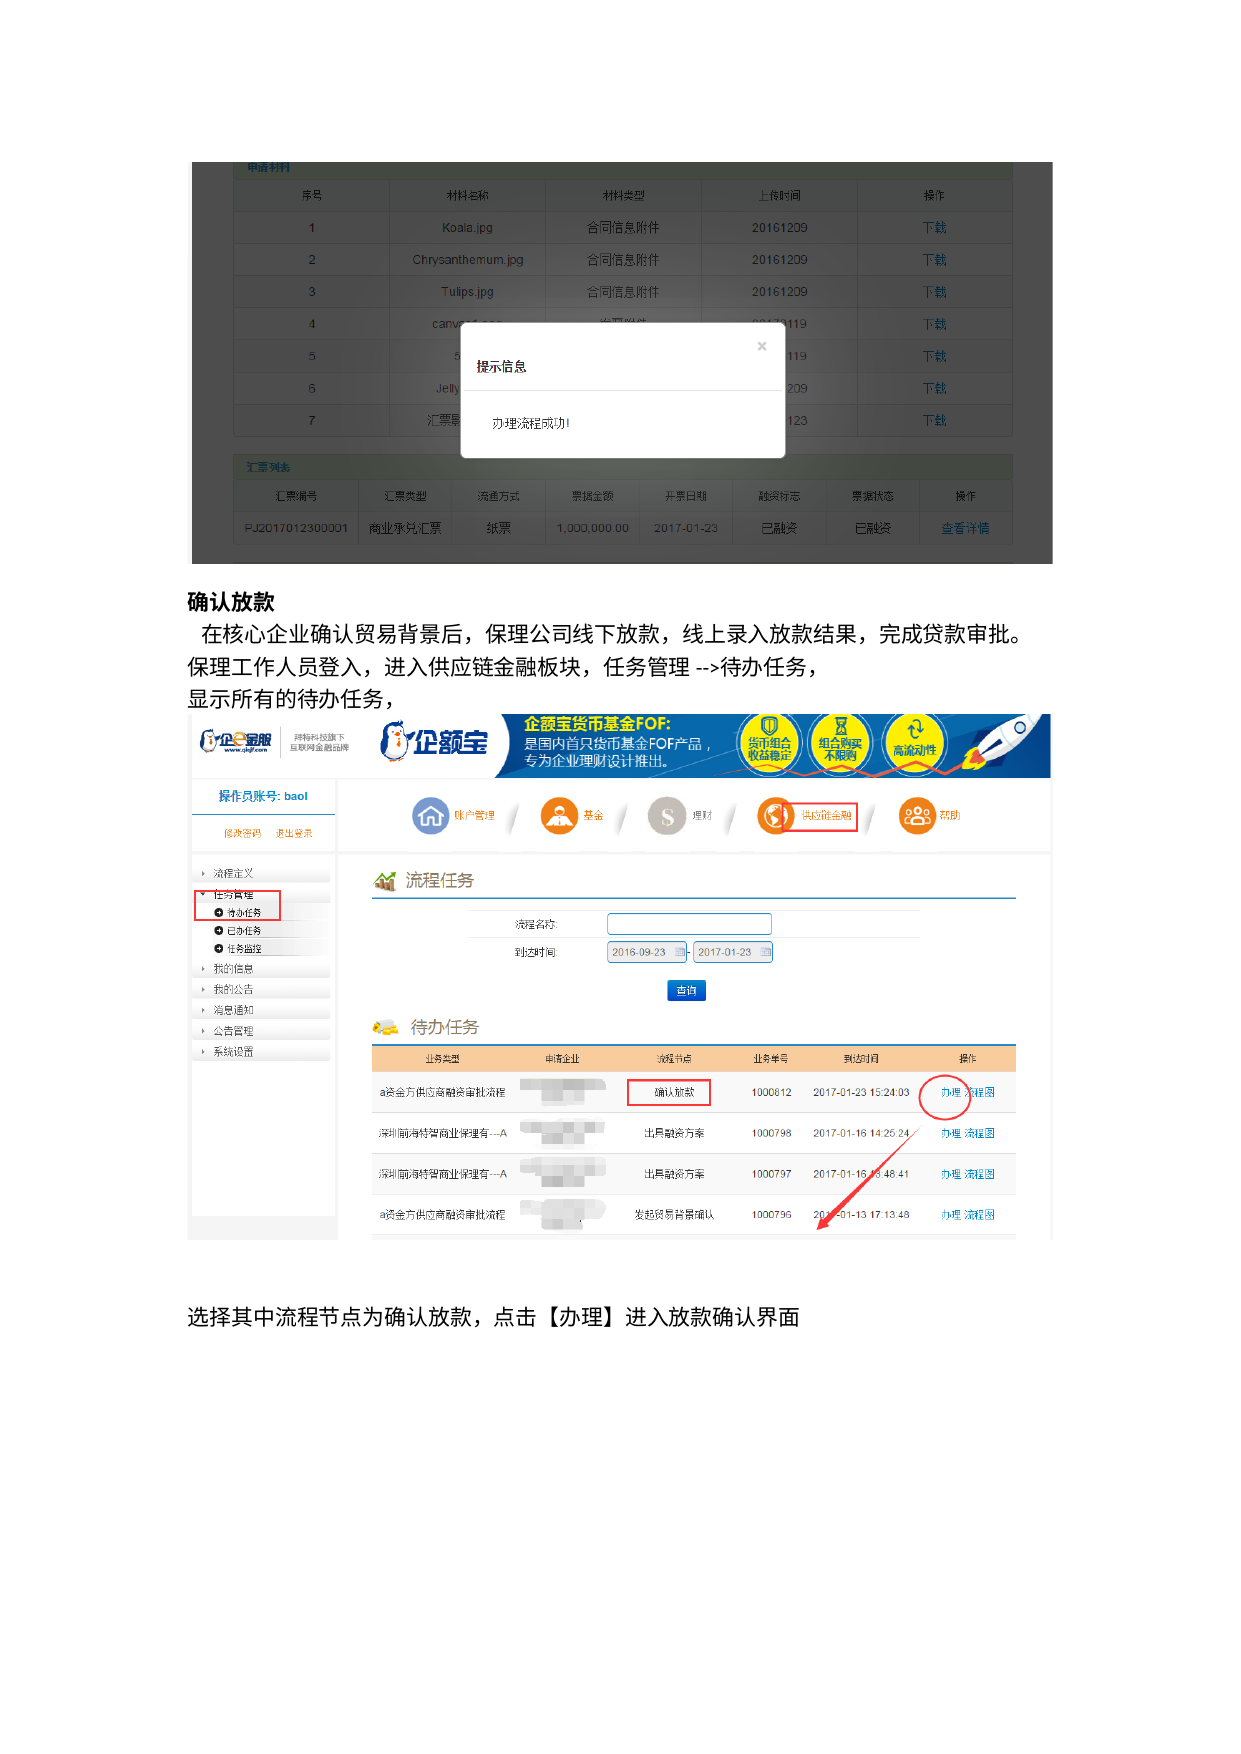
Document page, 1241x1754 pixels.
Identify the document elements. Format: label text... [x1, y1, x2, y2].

text 在核心企业确认贸易背景后，保理公司线下放款，线上录入放款结果，完成贷款审批。 [187, 617, 1053, 649]
text 选择其中流程节点为确认放款，点击【办理】进入放款确认界面 [187, 1299, 1053, 1332]
text 显示所有的待办任务， [187, 682, 1053, 714]
picture [187, 714, 1053, 1240]
text 保理工作人员登入，进入供应链金融板块，任务管理 -->待办任务， [187, 649, 1053, 682]
text 确认放款 [187, 584, 1053, 617]
picture [187, 162, 1053, 564]
